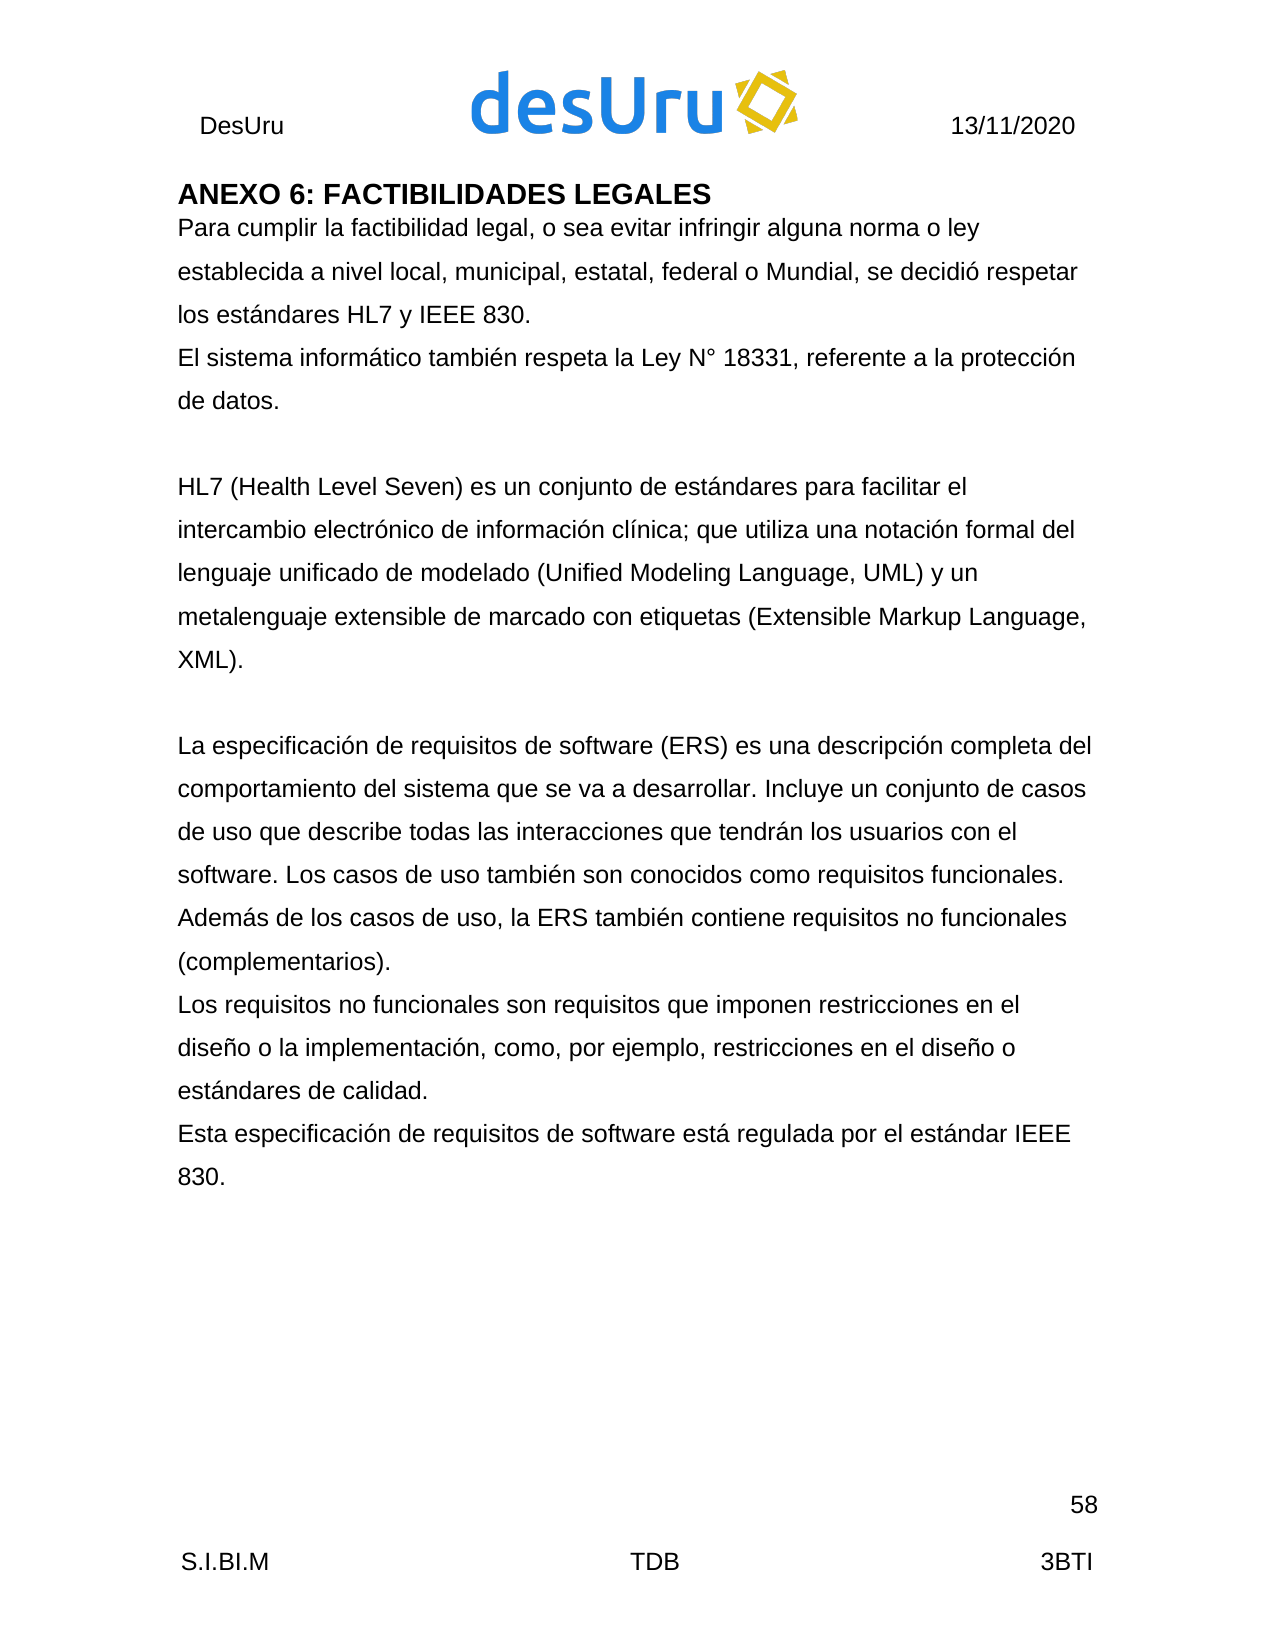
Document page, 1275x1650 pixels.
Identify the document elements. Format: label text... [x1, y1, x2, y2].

text El sistema informático también respeta la Ley N° 18331, referente a la protección de datos. [177, 343, 1098, 414]
text La especificación de requisitos de software (ERS) es una descripción completa del comportamiento del sistema que se va a desarrollar. Incluye un conjunto de casos de uso que describe todas las interacciones que tendrán los usuarios con el software. Los casos de uso también son conocidos como requisitos funcionales. Además de los casos de uso, la ERS también contiene requisitos no funcionales (complementarios). [177, 731, 1098, 975]
text Esta especificación de requisitos de software está regulada por el estándar IEEE 830. [177, 1119, 1098, 1191]
picture [471, 70, 798, 134]
text ANEXO 6: FACTIBILIDADES LEGALES [177, 177, 1098, 211]
text Los requisitos no funcionales son requisitos que imponen restricciones en el diseño o la implementación, como, por ejemplo, restricciones en el diseño o estándares de calidad. [177, 989, 1098, 1104]
text Para cumplir la factibilidad legal, o sea evitar infringir alguna norma o ley establecida a nivel local, municipal, estatal, federal o Mundial, se decidió respetar los estándares HL7 y IEEE 830. [177, 213, 1098, 328]
text HL7 (Health Level Seven) es un conjunto de estándares para facilitar el intercambio electrónico de información clínica; que utiliza una notación formal del lenguaje unificado de modelado (Unified Modeling Language, UML) y un metalenguaje extensible de marcado con etiquetas (Extensible Markup Language, XML). [177, 472, 1098, 673]
